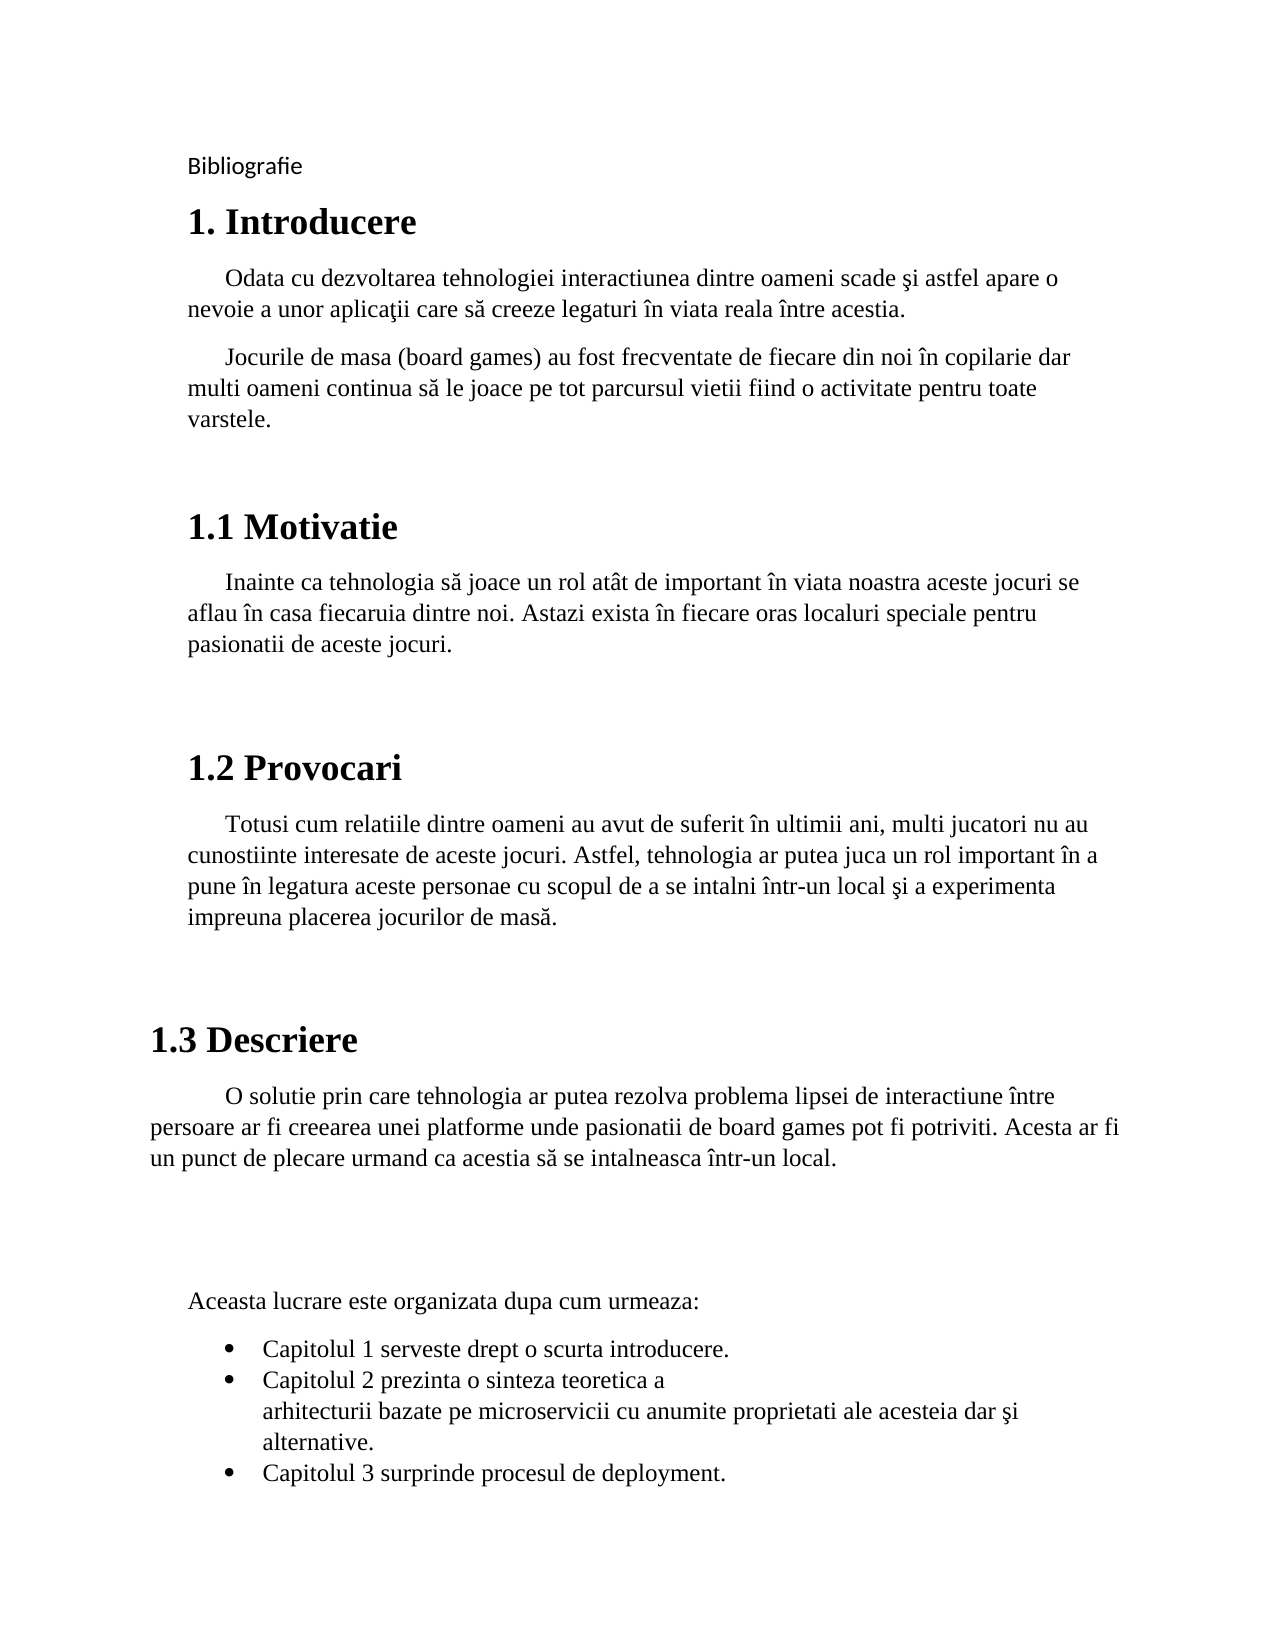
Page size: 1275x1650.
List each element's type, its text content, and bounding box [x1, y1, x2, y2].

list Capitolul 1 serveste drept o scurta introducere. [225, 1334, 1125, 1363]
text Aceasta lucrare este organizata dupa cum urmeaza: [187, 1286, 1125, 1315]
text Inainte ca tehnologia să joace un rol atât de important în viata noastra aceste jocuri se aflau în casa fiecaruia dintre noi. Astazi exista în fiecare oras localuri speciale pentru pasionatii de aceste jocuri. [187, 567, 1125, 658]
text Totusi cum relatiile dintre oameni au avut de suferit în ultimii ani, multi jucatori nu au cunostiinte interesate de aceste jocuri. Astfel, tehnologia ar putea juca un rol important în a pune în legatura aceste personae cu scopul de a se intalni într-un local şi a experimenta impreuna placerea jocurilor de masă. [187, 809, 1125, 931]
text Odata cu dezvoltarea tehnologiei interactiunea dintre oameni scade şi astfel apare o nevoie a unor aplicaţii care să creeze legaturi în viata reala între acestia. [187, 263, 1125, 323]
text 1.1 Motivatie [150, 504, 1125, 547]
text O solutie prin care tehnologia ar putea rezolva problema lipsei de interactiune între persoare ar fi creearea unei platforme unde pasionatii de board games pot fi potriviti. Acesta ar fi un punct de plecare urmand ca acestia să se intalneasca într-un local. [150, 1081, 1125, 1172]
list Capitolul 3 surprinde procesul de deployment. [225, 1458, 1125, 1487]
text 1.3 Descriere [150, 1018, 1125, 1061]
list Introducere [187, 199, 1125, 243]
text Jocurile de masa (board games) au fost frecventate de fiecare din noi în copilarie dar multi oameni continua să le joace pe tot parcursul vietii fiind o activitate pentru toate varstele. [187, 342, 1125, 432]
text 1.2 Provocari [150, 746, 1125, 789]
list arhitecturii bazate pe microservicii cu anumite proprietati ale acesteia dar şi alternative. [262, 1396, 1125, 1456]
list Capitolul 2 prezinta o sinteza teoretica a [225, 1365, 1125, 1394]
